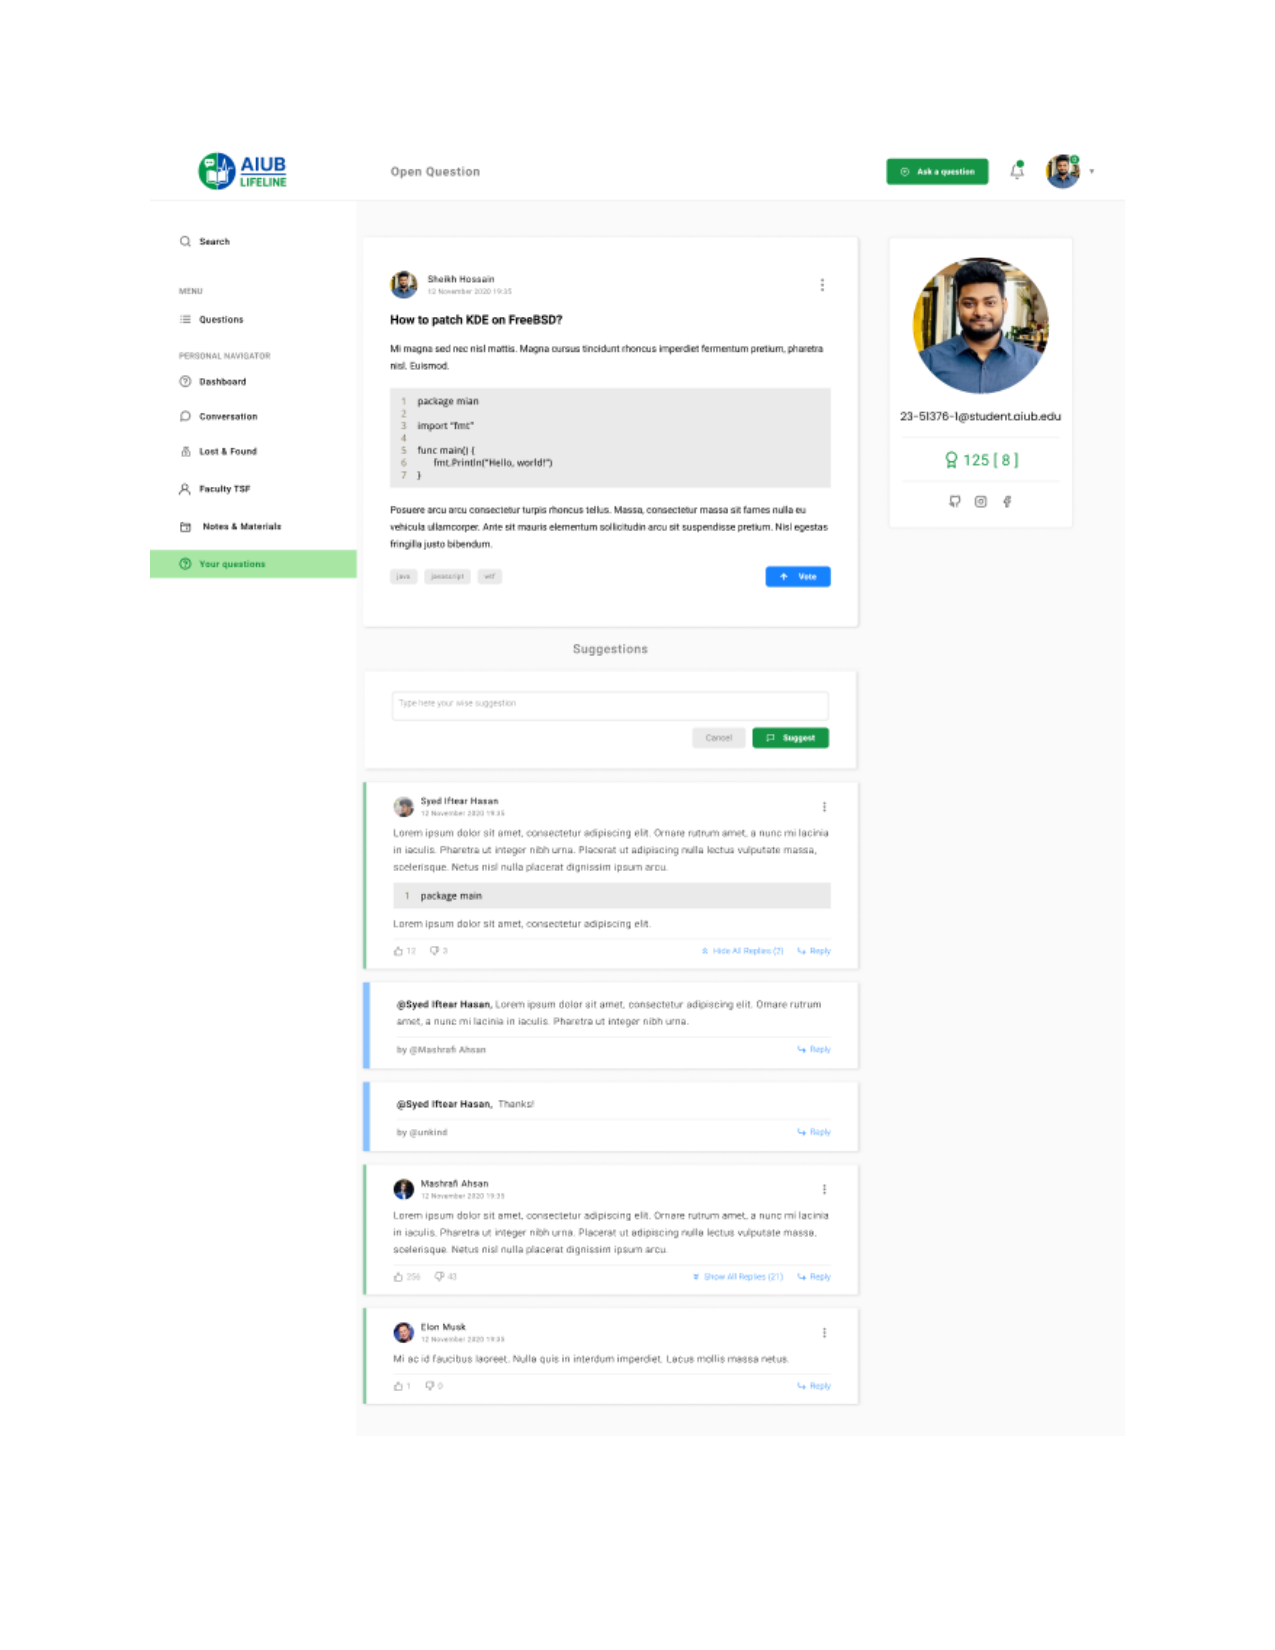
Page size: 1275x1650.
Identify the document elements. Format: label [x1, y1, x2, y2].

picture [150, 150, 1125, 1436]
